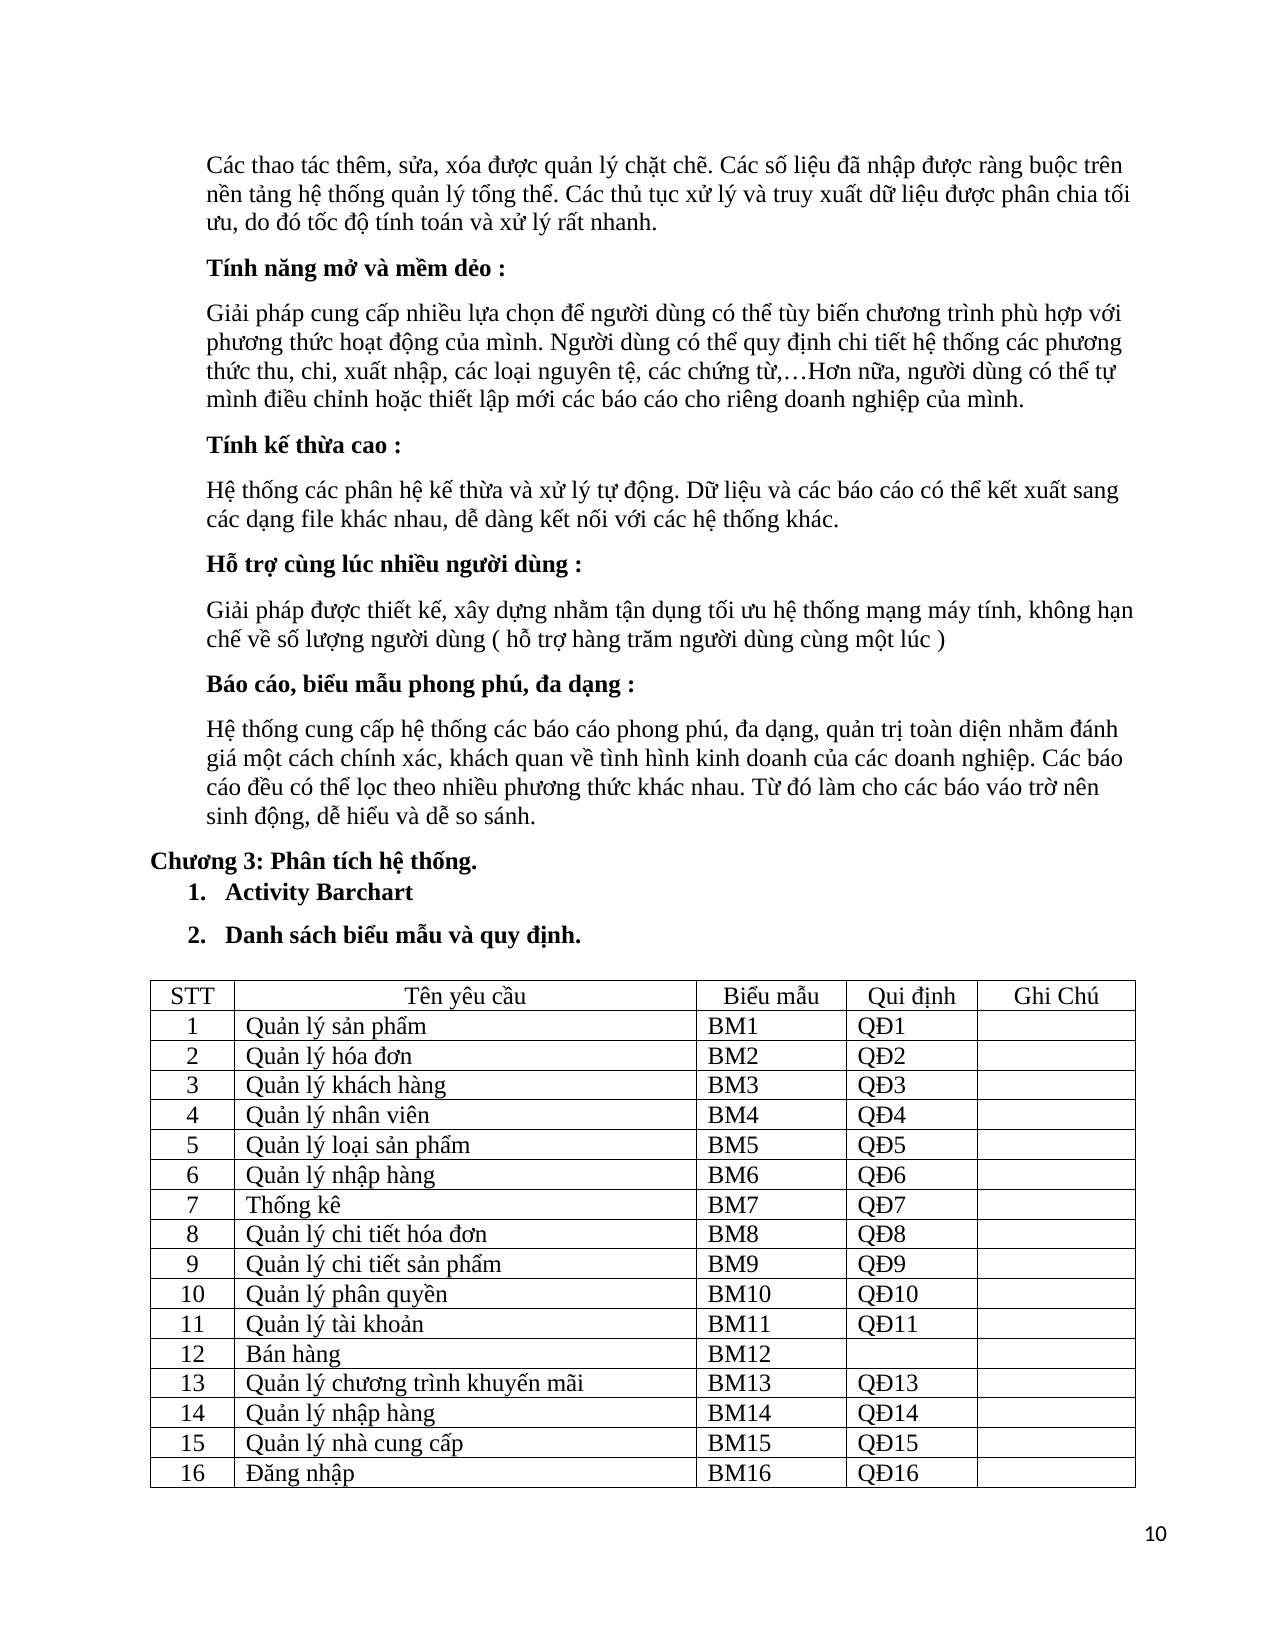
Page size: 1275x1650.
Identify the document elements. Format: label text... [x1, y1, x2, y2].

table_cell [978, 1071, 1135, 1099]
table_cell 7 [151, 1190, 234, 1218]
table_cell QĐ5 [847, 1130, 977, 1159]
table_cell Quản lý chi tiết hóa đơn [235, 1220, 696, 1248]
list Activity Barchart [187, 877, 1167, 906]
table_header Ghi Chú [978, 981, 1135, 1010]
table_cell Quản lý phân quyền [235, 1279, 696, 1308]
table_cell Quản lý khách hàng [235, 1071, 696, 1099]
table_cell Quản lý hóa đơn [235, 1041, 696, 1069]
table_cell QĐ9 [847, 1249, 977, 1278]
table_cell 11 [151, 1309, 234, 1338]
table_cell 4 [151, 1100, 234, 1129]
table_cell Quản lý nhập hàng [235, 1160, 696, 1189]
table_cell [978, 1428, 1135, 1457]
table_cell 3 [151, 1071, 234, 1099]
table_cell QĐ11 [847, 1309, 977, 1338]
table_cell BM4 [697, 1100, 846, 1129]
table_cell 10 [151, 1279, 234, 1308]
table_cell QĐ10 [847, 1279, 977, 1308]
table_cell [978, 1160, 1135, 1189]
table_cell [978, 1220, 1135, 1248]
table_cell BM3 [697, 1071, 846, 1099]
table_cell Quản lý tài khoản [235, 1309, 696, 1338]
table_cell BM8 [697, 1220, 846, 1248]
list Danh sách biểu mẫu và quy định. [187, 920, 1167, 949]
table_cell BM6 [697, 1160, 846, 1189]
table_cell QĐ7 [847, 1190, 977, 1218]
table_cell QĐ1 [847, 1011, 977, 1040]
table_cell 16 [151, 1458, 234, 1487]
table_cell BM14 [697, 1398, 846, 1427]
table_cell [978, 1130, 1135, 1159]
table_cell QĐ13 [847, 1369, 977, 1397]
table_cell 6 [151, 1160, 234, 1189]
table_cell 5 [151, 1130, 234, 1159]
text Tính năng mở và mềm dẻo : [206, 253, 1167, 282]
text Giải pháp cung cấp nhiều lựa chọn để người dùng có thể tùy biến chương trình phù hợp với phương thức hoạt động của mình. Người dùng có thể quy định chi tiết hệ thống các phương thức thu, chi, xuất nhập, các loại nguyên tệ, các chứng từ,…Hơn nữa, người dùng có thể tự mình điều chỉnh hoặc thiết lập mới các báo cáo cho riêng doanh nghiệp của mình. [206, 298, 1158, 413]
table_cell [978, 1458, 1135, 1487]
table_cell BM12 [697, 1339, 846, 1367]
subtitle Chương 3: Phân tích hệ thống. [150, 846, 1167, 875]
table_cell 13 [151, 1369, 234, 1397]
table_cell Quản lý chương trình khuyến mãi [235, 1369, 696, 1397]
table_cell [978, 1279, 1135, 1308]
table_cell BM9 [697, 1249, 846, 1278]
table_cell BM10 [697, 1279, 846, 1308]
table_cell BM1 [697, 1011, 846, 1040]
table_cell 2 [151, 1041, 234, 1069]
table_cell Quản lý nhà cung cấp [235, 1428, 696, 1457]
table_cell Quản lý nhân viên [235, 1100, 696, 1129]
table_cell [847, 1339, 977, 1367]
table_cell [978, 1339, 1135, 1367]
text Hệ thống các phân hệ kế thừa và xử lý tự động. Dữ liệu và các báo cáo có thể kết xuất sang các dạng file khác nhau, dễ dàng kết nối với các hệ thống khác. [206, 475, 1156, 533]
table_cell Đăng nhập [235, 1458, 696, 1487]
table_cell 15 [151, 1428, 234, 1457]
table_cell BM7 [697, 1190, 846, 1218]
table_cell [978, 1011, 1135, 1040]
text Báo cáo, biểu mẫu phong phú, đa dạng : [206, 669, 1167, 698]
table_cell [978, 1190, 1135, 1218]
text Giải pháp được thiết kế, xây dựng nhằm tận dụng tối ưu hệ thống mạng máy tính, không hạn chế về số lượng người dùng ( hỗ trợ hàng trăm người dùng cùng một lúc ) [206, 595, 1144, 652]
table_cell [978, 1398, 1135, 1427]
table_cell [978, 1100, 1135, 1129]
table_cell QĐ2 [847, 1041, 977, 1069]
table_cell Quản lý chi tiết sản phẩm [235, 1249, 696, 1278]
table_cell QĐ8 [847, 1220, 977, 1248]
table_cell QĐ3 [847, 1071, 977, 1099]
table_cell Quản lý nhập hàng [235, 1398, 696, 1427]
table_cell QĐ6 [847, 1160, 977, 1189]
table_cell 12 [151, 1339, 234, 1367]
table_header Biểu mẫu [697, 981, 846, 1010]
table_cell BM15 [697, 1428, 846, 1457]
table_cell 14 [151, 1398, 234, 1427]
table_header Qui định [847, 981, 977, 1010]
table_cell 1 [151, 1011, 234, 1040]
table_cell Thống kê [235, 1190, 696, 1218]
table_cell BM11 [697, 1309, 846, 1338]
table_cell QĐ4 [847, 1100, 977, 1129]
table_cell QĐ15 [847, 1428, 977, 1457]
table_cell [978, 1309, 1135, 1338]
table_cell BM16 [697, 1458, 846, 1487]
text Tính kế thừa cao : [206, 430, 1167, 459]
table_header Tên yêu cầu [235, 981, 696, 1010]
table_cell QĐ14 [847, 1398, 977, 1427]
text Các thao tác thêm, sửa, xóa được quản lý chặt chẽ. Các số liệu đã nhập được ràng buộc trên nền tảng hệ thống quản lý tổng thể. Các thủ tục xử lý và truy xuất dữ liệu được phân chia tối ưu, do đó tốc độ tính toán và xử lý rất nhanh. [206, 150, 1148, 236]
table_header STT [151, 981, 234, 1010]
table_cell QĐ16 [847, 1458, 977, 1487]
table_cell 9 [151, 1249, 234, 1278]
table_cell Quản lý sản phẩm [235, 1011, 696, 1040]
table_cell [978, 1249, 1135, 1278]
table_cell 8 [151, 1220, 234, 1248]
table_cell BM13 [697, 1369, 846, 1397]
text Hệ thống cung cấp hệ thống các báo cáo phong phú, đa dạng, quản trị toàn diện nhằm đánh giá một cách chính xác, khách quan về tình hình kinh doanh của các doanh nghiệp. Các báo cáo đều có thể lọc theo nhiều phương thức khác nhau. Từ đó làm cho các báo váo trờ nên sinh động, dễ hiểu và dễ so sánh. [206, 714, 1146, 829]
table_cell BM5 [697, 1130, 846, 1159]
table_cell [978, 1369, 1135, 1397]
table_cell Quản lý loại sản phẩm [235, 1130, 696, 1159]
table_cell BM2 [697, 1041, 846, 1069]
text Hỗ trợ cùng lúc nhiều người dùng : [206, 549, 1167, 578]
table_cell Bán hàng [235, 1339, 696, 1367]
table_cell [978, 1041, 1135, 1069]
